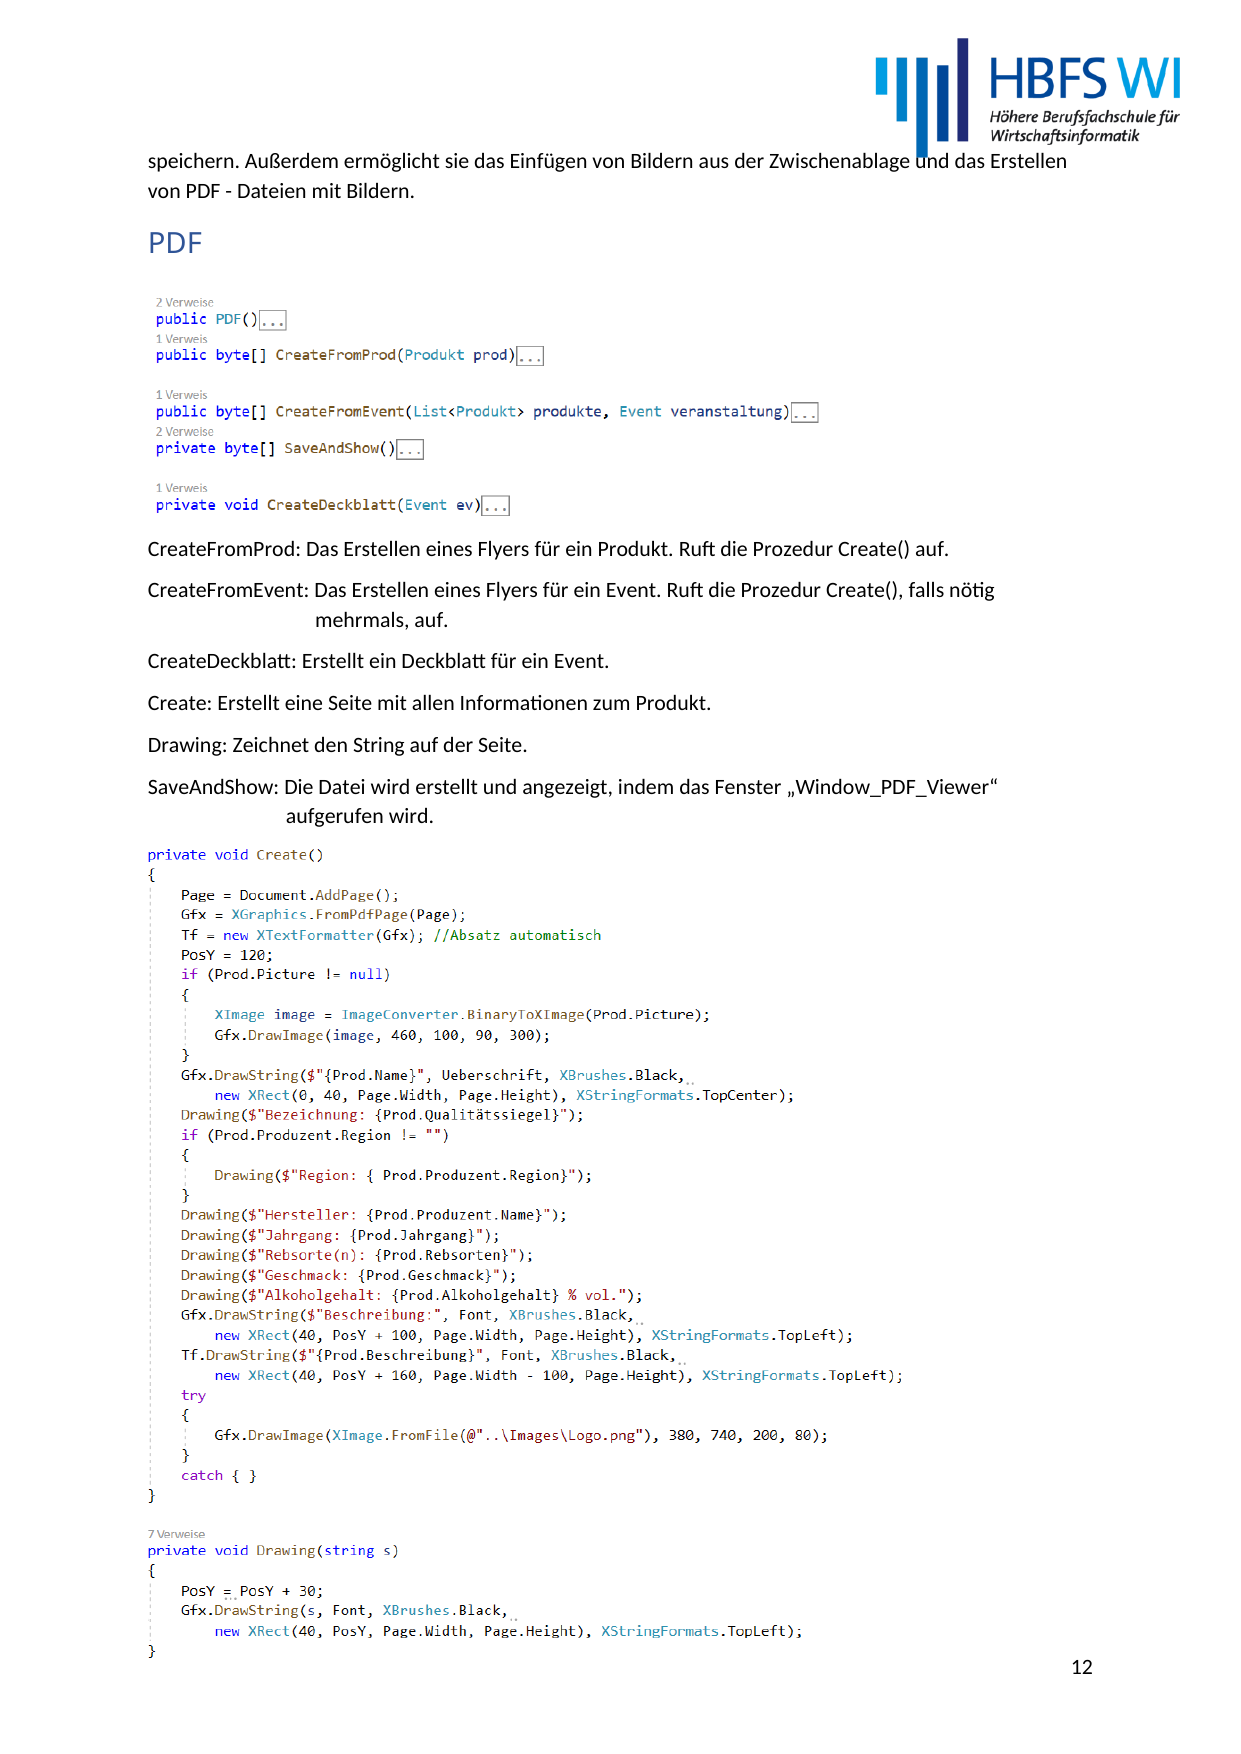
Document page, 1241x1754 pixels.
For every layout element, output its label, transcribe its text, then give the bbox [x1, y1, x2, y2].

text SaveAndShow: Die Datei wird erstellt und angezeigt, indem das Fenster „Window_PDF_Viewer“ aufgerufen wird. [148, 773, 1093, 829]
text CreateDeckblatt: Erstellt ein Deckblatt für ein Event. [148, 648, 1093, 674]
picture [147, 291, 826, 520]
text CreateFromEvent: Das Erstellen eines Flyers für ein Event. Ruft die Prozedur Create(), falls nötig mehrmals, auf. [148, 577, 1093, 633]
picture [863, 30, 1190, 164]
text Create: Erstellt eine Seite mit allen Informationen zum Produkt. [148, 689, 1093, 716]
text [148, 148, 1093, 203]
subtitle PDF [148, 223, 1093, 262]
picture [148, 843, 909, 1663]
text CreateFromProd: Das Erstellen eines Flyers für ein Produkt. Ruft die Prozedur Create() auf. [148, 535, 1093, 562]
text Drawing: Zeichnet den String auf der Seite. [148, 731, 1093, 758]
